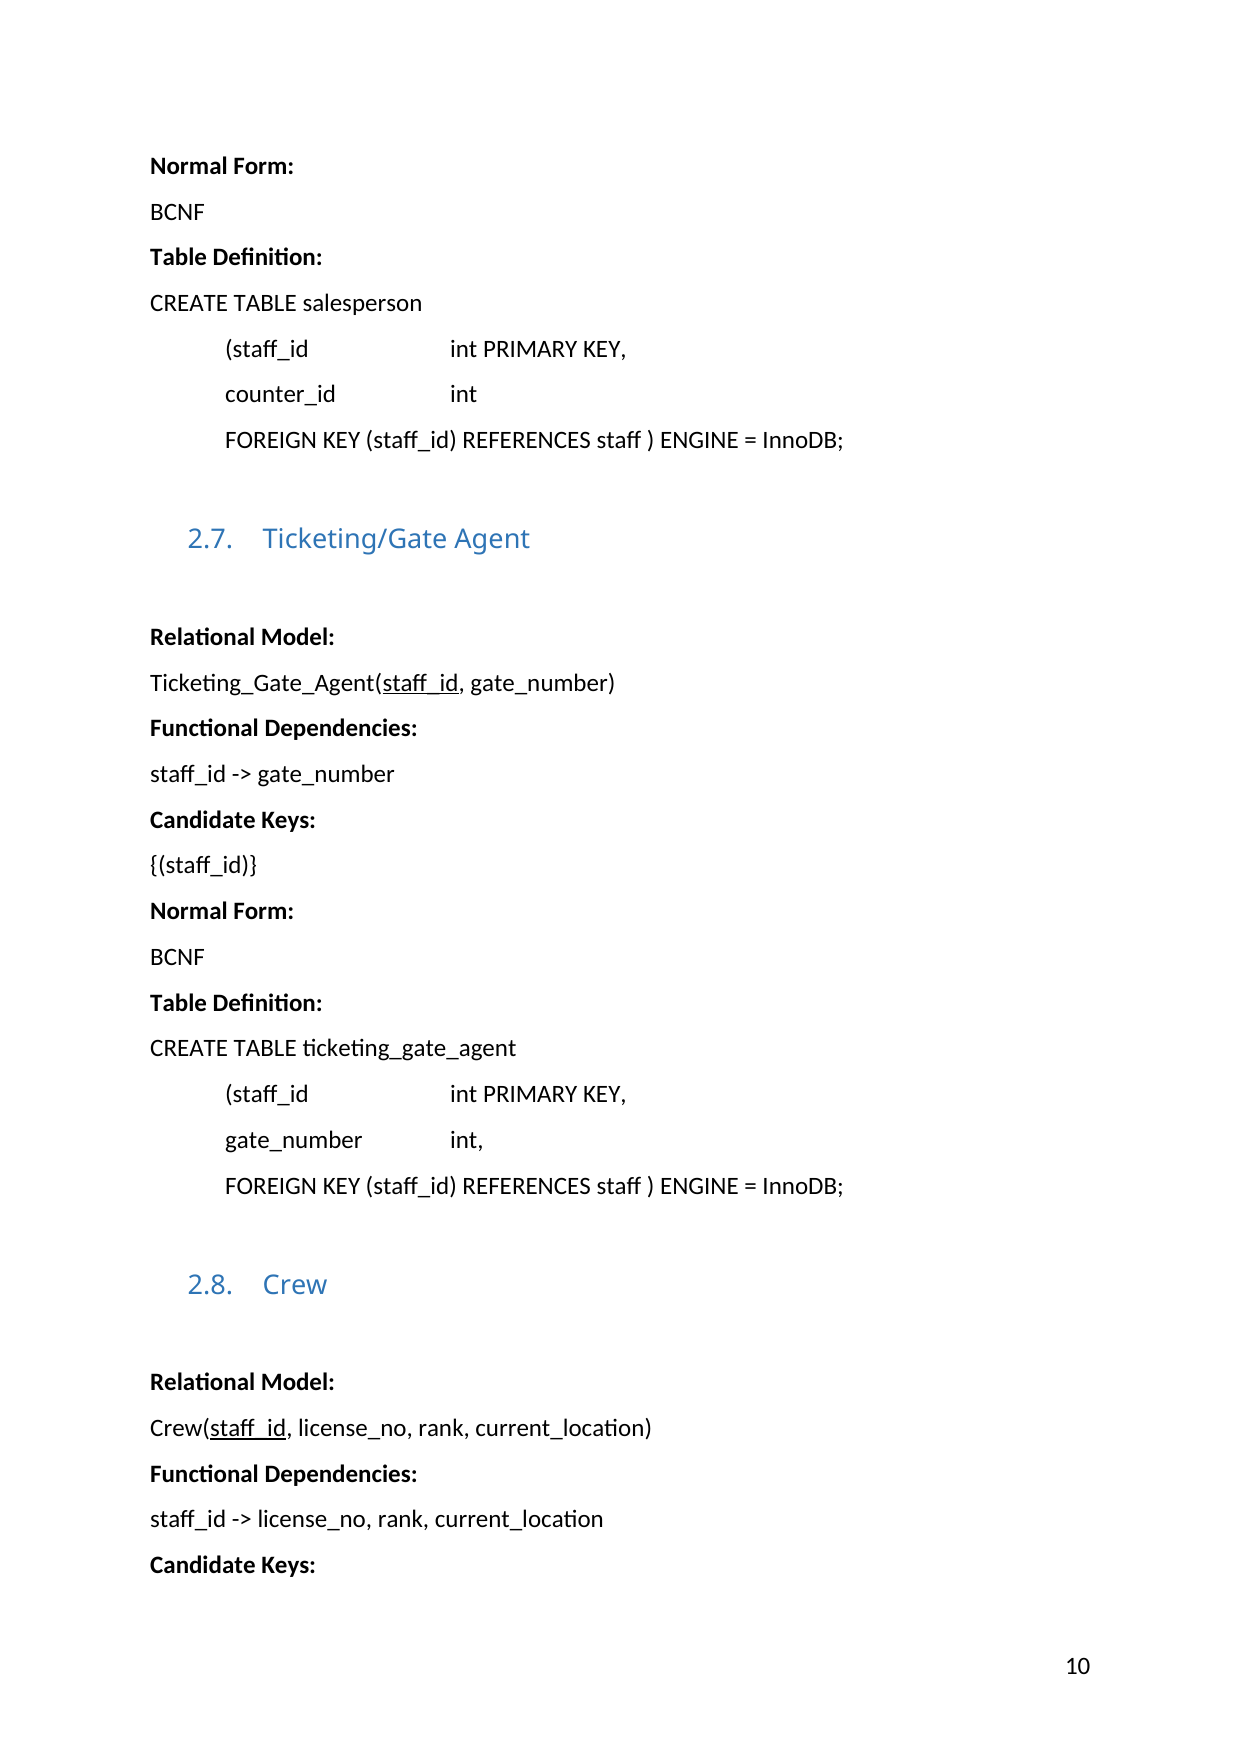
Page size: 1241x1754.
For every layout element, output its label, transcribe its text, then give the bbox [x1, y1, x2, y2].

text Functional Dependencies: [150, 1458, 1090, 1488]
text CREATE TABLE ticketing_gate_agent [150, 1033, 1090, 1063]
text staff_id -> license_no, rank, current_location [150, 1504, 1090, 1534]
text {(staff_id)} [150, 850, 1090, 880]
text Candidate Keys: [150, 1549, 1090, 1580]
text Table Definition: [150, 987, 1090, 1017]
text staff_id -> gate_number [150, 758, 1090, 789]
text FOREIGN KEY (staff_id) REFERENCES staff ) ENGINE = InnoDB; [150, 424, 1090, 455]
text Ticketing_Gate_Agent(staff_id, gate_number) [150, 667, 1090, 697]
text Relational Model: [150, 621, 1090, 652]
text FOREIGN KEY (staff_id) REFERENCES staff ) ENGINE = InnoDB; [150, 1170, 1090, 1200]
text Normal Form: [150, 895, 1090, 926]
text CREATE TABLE salesperson [150, 287, 1090, 318]
text gate_number int, [150, 1124, 1090, 1154]
text Relational Model: [150, 1366, 1090, 1397]
text Crew(staff_id, license_no, rank, current_location) [150, 1412, 1090, 1443]
text (staff_id int PRIMARY KEY, [150, 1078, 1090, 1109]
text Candidate Keys: [150, 804, 1090, 834]
text Functional Dependencies: [150, 712, 1090, 743]
text Normal Form: [150, 150, 1090, 181]
subtitle Ticketing/Gate Agent [187, 520, 1090, 557]
text counter_id int [150, 379, 1090, 409]
text (staff_id int PRIMARY KEY, [150, 333, 1090, 363]
text Table Definition: [150, 241, 1090, 272]
subtitle Crew [187, 1265, 1090, 1302]
text BCNF [150, 941, 1090, 972]
text BCNF [150, 196, 1090, 226]
